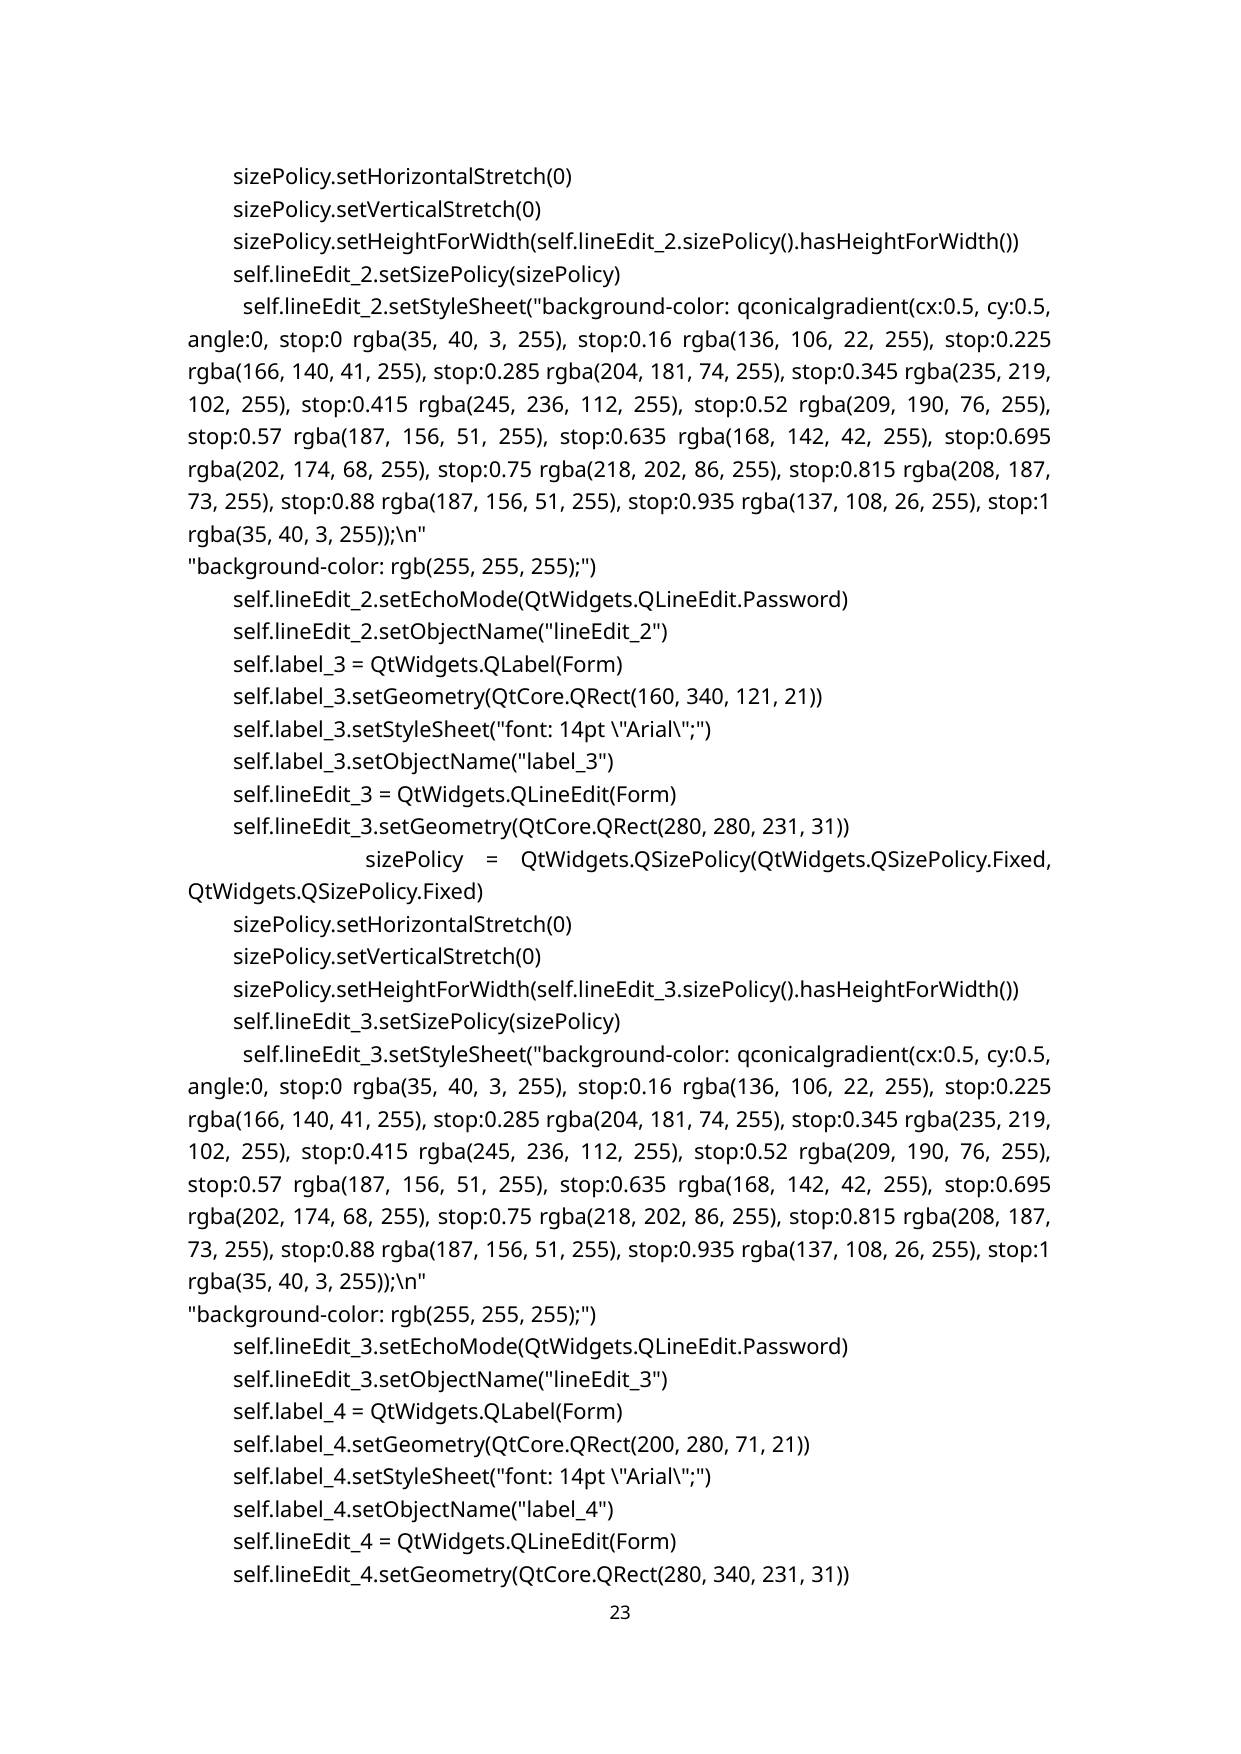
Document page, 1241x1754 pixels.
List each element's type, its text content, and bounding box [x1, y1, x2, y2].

text sizePolicy.setHorizontalStretch(0) [187, 160, 1053, 192]
text self.lineEdit_3.setEchoMode(QtWidgets.QLineEdit.Password) [187, 1330, 1053, 1362]
text sizePolicy.setHeightForWidth(self.lineEdit_2.sizePolicy().hasHeightForWidth()) [187, 225, 1053, 257]
text self.label_4.setGeometry(QtCore.QRect(200, 280, 71, 21)) [187, 1427, 1053, 1460]
text self.label_3.setObjectName("label_3") [187, 745, 1053, 777]
text self.lineEdit_3.setStyleSheet("background-color: qconicalgradient(cx:0.5, cy:0.5, angle:0, stop:0 rgba(35, 40, 3, 255), stop:0.16 rgba(136, 106, 22, 255), stop:0.225 rgba(166, 140, 41, 255), stop:0.285 rgba(204, 181, 74, 255), stop:0.345 rgba(235, 219, 102, 255), stop:0.415 rgba(245, 236, 112, 255), stop:0.52 rgba(209, 190, 76, 255), stop:0.57 rgba(187, 156, 51, 255), stop:0.635 rgba(168, 142, 42, 255), stop:0.695 rgba(202, 174, 68, 255), stop:0.75 rgba(218, 202, 86, 255), stop:0.815 rgba(208, 187, 73, 255), stop:0.88 rgba(187, 156, 51, 255), stop:0.935 rgba(137, 108, 26, 255), stop:1 rgba(35, 40, 3, 255));\n" [187, 1037, 1053, 1297]
text self.label_4.setStyleSheet("font: 14pt \"Arial\";") [187, 1460, 1053, 1492]
text sizePolicy.setVerticalStretch(0) [187, 940, 1053, 972]
text self.lineEdit_3.setGeometry(QtCore.QRect(280, 280, 231, 31)) [187, 810, 1053, 842]
text sizePolicy.setVerticalStretch(0) [187, 192, 1053, 225]
text self.lineEdit_2.setEchoMode(QtWidgets.QLineEdit.Password) [187, 582, 1053, 615]
text self.lineEdit_4 = QtWidgets.QLineEdit(Form) [187, 1525, 1053, 1557]
text sizePolicy.setHorizontalStretch(0) [187, 907, 1053, 940]
text self.lineEdit_2.setStyleSheet("background-color: qconicalgradient(cx:0.5, cy:0.5, angle:0, stop:0 rgba(35, 40, 3, 255), stop:0.16 rgba(136, 106, 22, 255), stop:0.225 rgba(166, 140, 41, 255), stop:0.285 rgba(204, 181, 74, 255), stop:0.345 rgba(235, 219, 102, 255), stop:0.415 rgba(245, 236, 112, 255), stop:0.52 rgba(209, 190, 76, 255), stop:0.57 rgba(187, 156, 51, 255), stop:0.635 rgba(168, 142, 42, 255), stop:0.695 rgba(202, 174, 68, 255), stop:0.75 rgba(218, 202, 86, 255), stop:0.815 rgba(208, 187, 73, 255), stop:0.88 rgba(187, 156, 51, 255), stop:0.935 rgba(137, 108, 26, 255), stop:1 rgba(35, 40, 3, 255));\n" [187, 290, 1053, 550]
text self.label_4 = QtWidgets.QLabel(Form) [187, 1395, 1053, 1427]
text self.lineEdit_4.setGeometry(QtCore.QRect(280, 340, 231, 31)) [187, 1557, 1053, 1590]
text self.lineEdit_3 = QtWidgets.QLineEdit(Form) [187, 777, 1053, 810]
text "background-color: rgb(255, 255, 255);") [187, 1297, 1053, 1330]
text self.lineEdit_3.setSizePolicy(sizePolicy) [187, 1005, 1053, 1037]
text self.lineEdit_3.setObjectName("lineEdit_3") [187, 1362, 1053, 1395]
text self.label_4.setObjectName("label_4") [187, 1492, 1053, 1525]
text self.label_3.setStyleSheet("font: 14pt \"Arial\";") [187, 712, 1053, 745]
text sizePolicy.setHeightForWidth(self.lineEdit_3.sizePolicy().hasHeightForWidth()) [187, 972, 1053, 1005]
text self.label_3.setGeometry(QtCore.QRect(160, 340, 121, 21)) [187, 680, 1053, 712]
text sizePolicy = QtWidgets.QSizePolicy(QtWidgets.QSizePolicy.Fixed, QtWidgets.QSizePolicy.Fixed) [187, 842, 1053, 907]
text self.lineEdit_2.setSizePolicy(sizePolicy) [187, 257, 1053, 290]
text self.label_3 = QtWidgets.QLabel(Form) [187, 647, 1053, 680]
text self.lineEdit_2.setObjectName("lineEdit_2") [187, 615, 1053, 647]
text "background-color: rgb(255, 255, 255);") [187, 550, 1053, 582]
